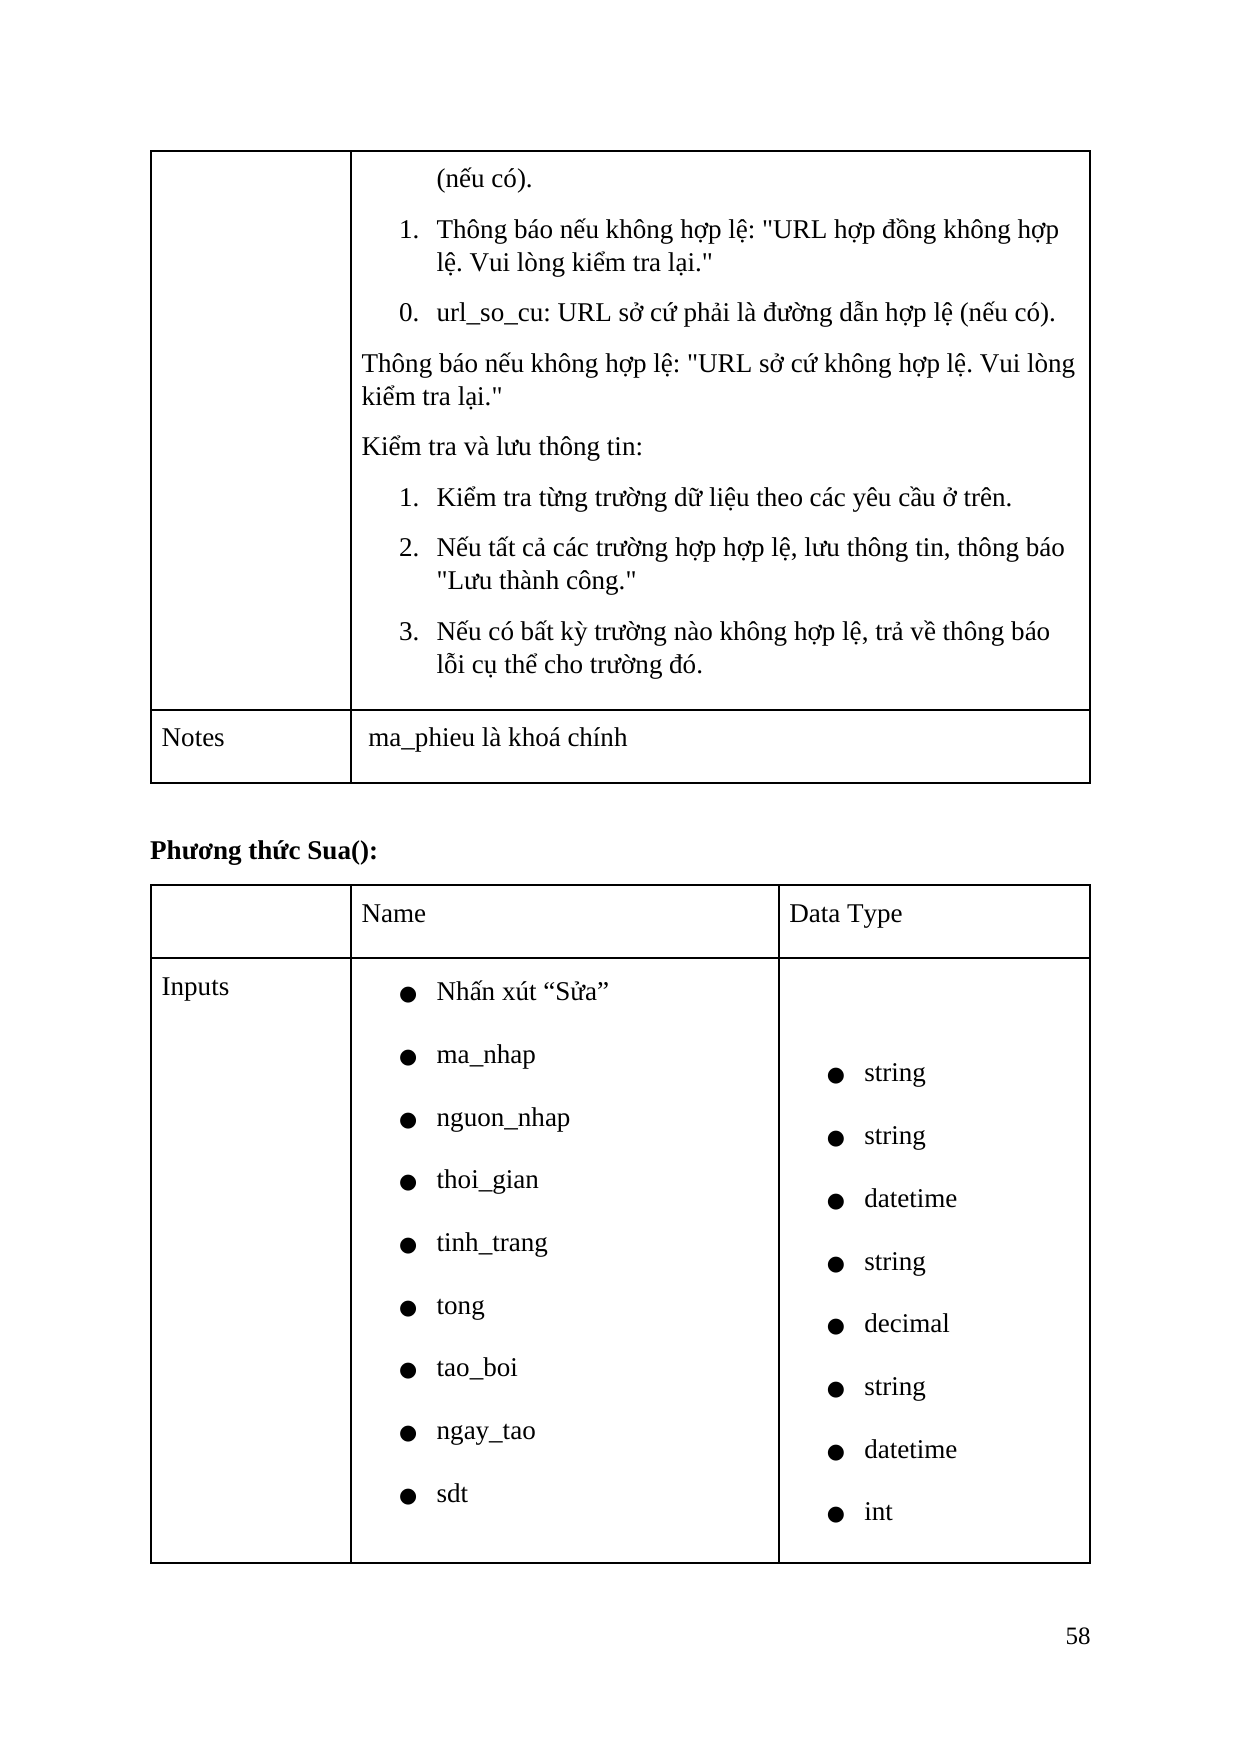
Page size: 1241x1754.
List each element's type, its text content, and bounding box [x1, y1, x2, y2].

table_header [152, 886, 350, 957]
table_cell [352, 152, 1089, 709]
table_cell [152, 152, 350, 709]
table_cell Inputs [152, 959, 350, 1562]
table_cell Notes [152, 711, 350, 782]
table_header Data Type [780, 886, 1089, 957]
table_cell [352, 959, 778, 1562]
table_cell ma_phieu là khoá chính [352, 711, 1089, 782]
table_header Name [352, 886, 778, 957]
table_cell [780, 959, 1089, 1562]
text Phương thức Sua(): [150, 834, 1090, 865]
